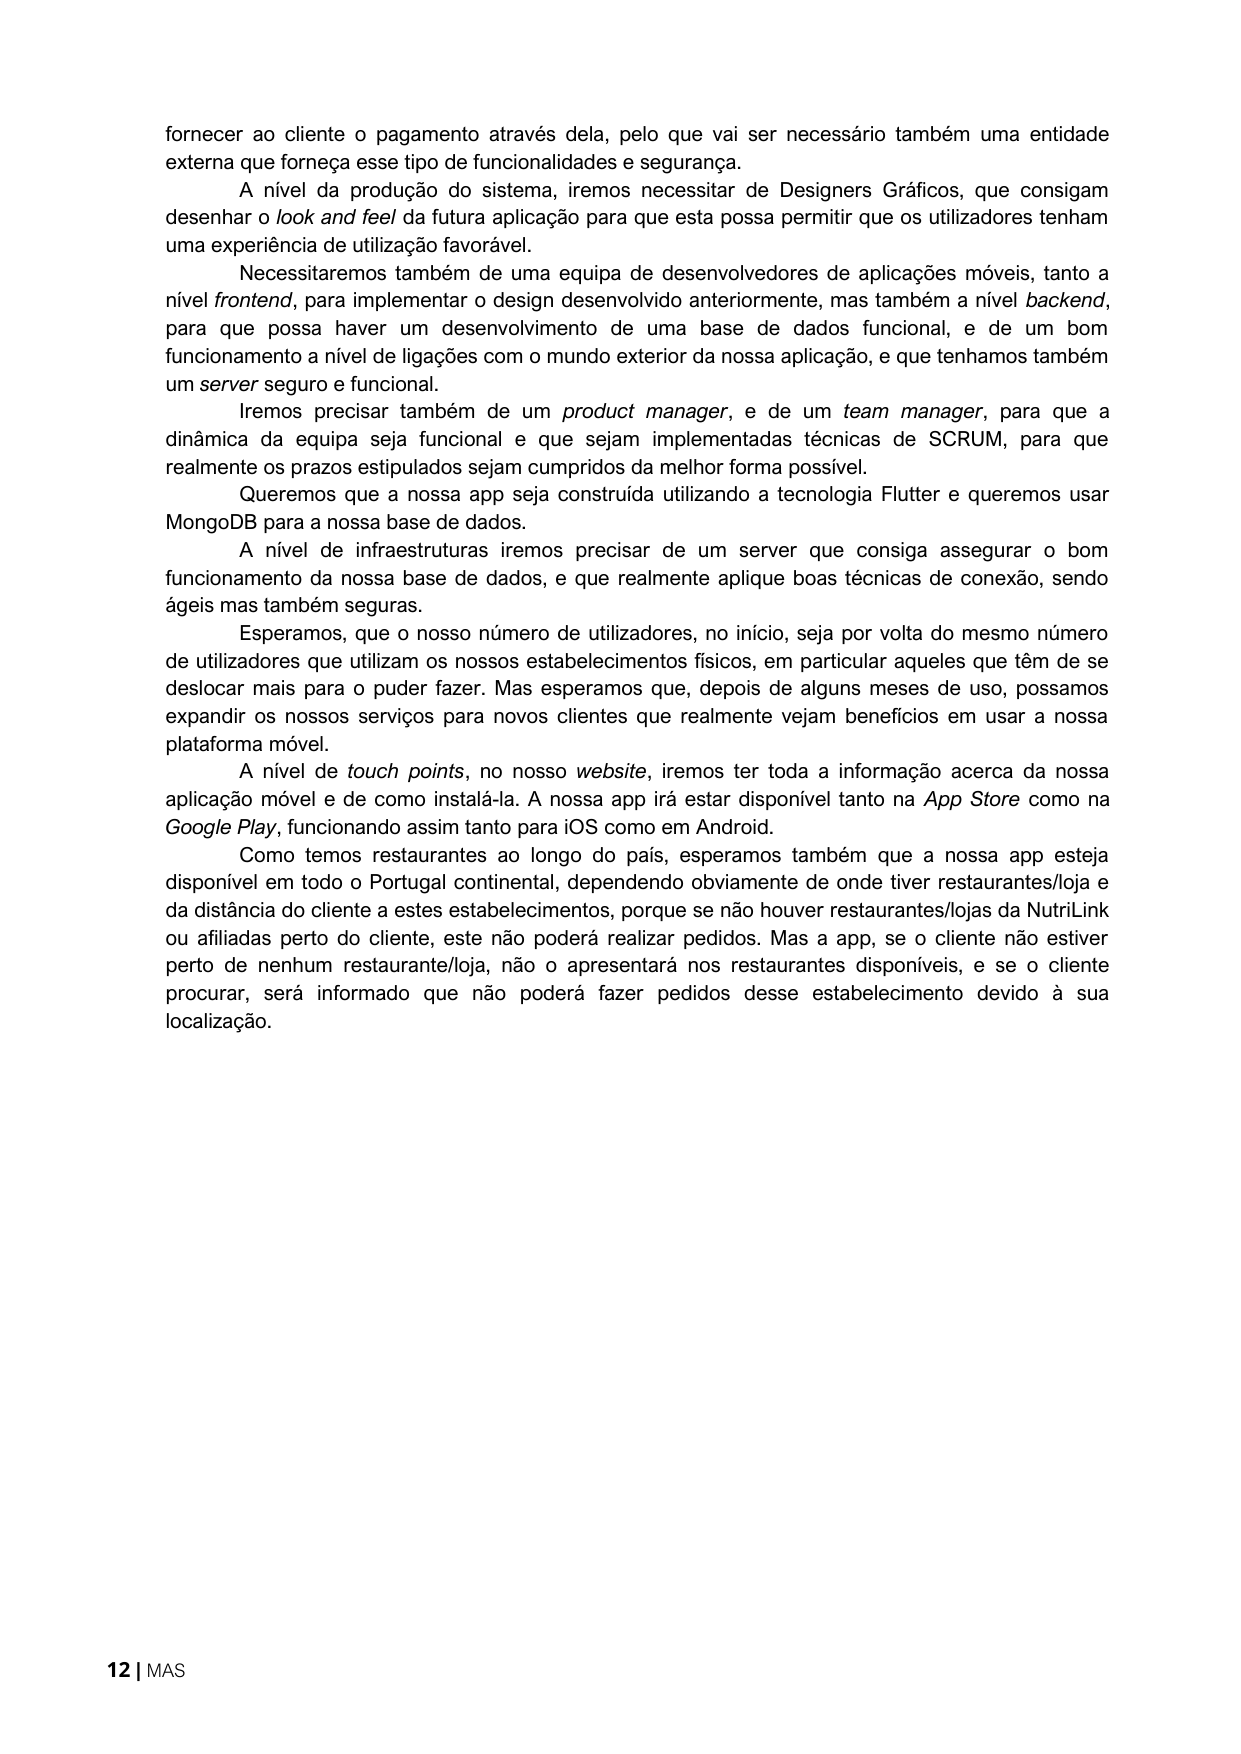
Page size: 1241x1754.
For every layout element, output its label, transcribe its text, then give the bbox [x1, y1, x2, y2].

text Como temos restaurantes ao longo do país, esperamos também que a nossa app esteja disponível em todo o Portugal continental, dependendo obviamente de onde tiver restaurantes/loja e da distância do cliente a estes estabelecimentos, porque se não houver restaurantes/lojas da NutriLink ou afiliadas perto do cliente, este não poderá realizar pedidos. Mas a app, se o cliente não estiver perto de nenhum restaurante/loja, não o apresentará nos restaurantes disponíveis, e se o cliente procurar, será informado que não poderá fazer pedidos desse estabelecimento devido à sua localização. [165, 842, 1110, 1033]
text A nível de infraestruturas iremos precisar de um server que consiga assegurar o bom funcionamento da nossa base de dados, e que realmente aplique boas técnicas de conexão, sendo ágeis mas também seguras. [165, 537, 1110, 617]
text Esperamos, que o nosso número de utilizadores, no início, seja por volta do mesmo número de utilizadores que utilizam os nossos estabelecimentos físicos, em particular aqueles que têm de se deslocar mais para o puder fazer. Mas esperamos que, depois de alguns meses de uso, possamos expandir os nossos serviços para novos clientes que realmente vejam benefícios em usar a nossa plataforma móvel. [165, 620, 1110, 756]
text A nível da produção do sistema, iremos necessitar de Designers Gráficos, que consigam desenhar o look and feel da futura aplicação para que esta possa permitir que os utilizadores tenham uma experiência de utilização favorável. [165, 177, 1110, 257]
text A nível de touch points, no nosso website, iremos ter toda a informação acerca da nossa aplicação móvel e de como instalá-la. A nossa app irá estar disponível tanto na App Store como na Google Play, funcionando assim tanto para iOS como em Android. [165, 758, 1110, 839]
text Queremos que a nossa app seja construída utilizando a tecnologia Flutter e queremos usar MongoDB para a nossa base de dados. [165, 481, 1110, 534]
text Necessitaremos também de uma equipa de desenvolvedores de aplicações móveis, tanto a nível frontend, para implementar o design desenvolvido anteriormente, mas também a nível backend, para que possa haver um desenvolvimento de uma base de dados funcional, e de um bom funcionamento a nível de ligações com o mundo exterior da nossa aplicação, e que tenhamos também um server seguro e funcional. [165, 260, 1110, 396]
text Iremos precisar também de um product manager, e de um team manager, para que a dinâmica da equipa seja funcional e que sejam implementadas técnicas de SCRUM, para que realmente os prazos estipulados sejam cumpridos da melhor forma possível. [165, 398, 1110, 479]
